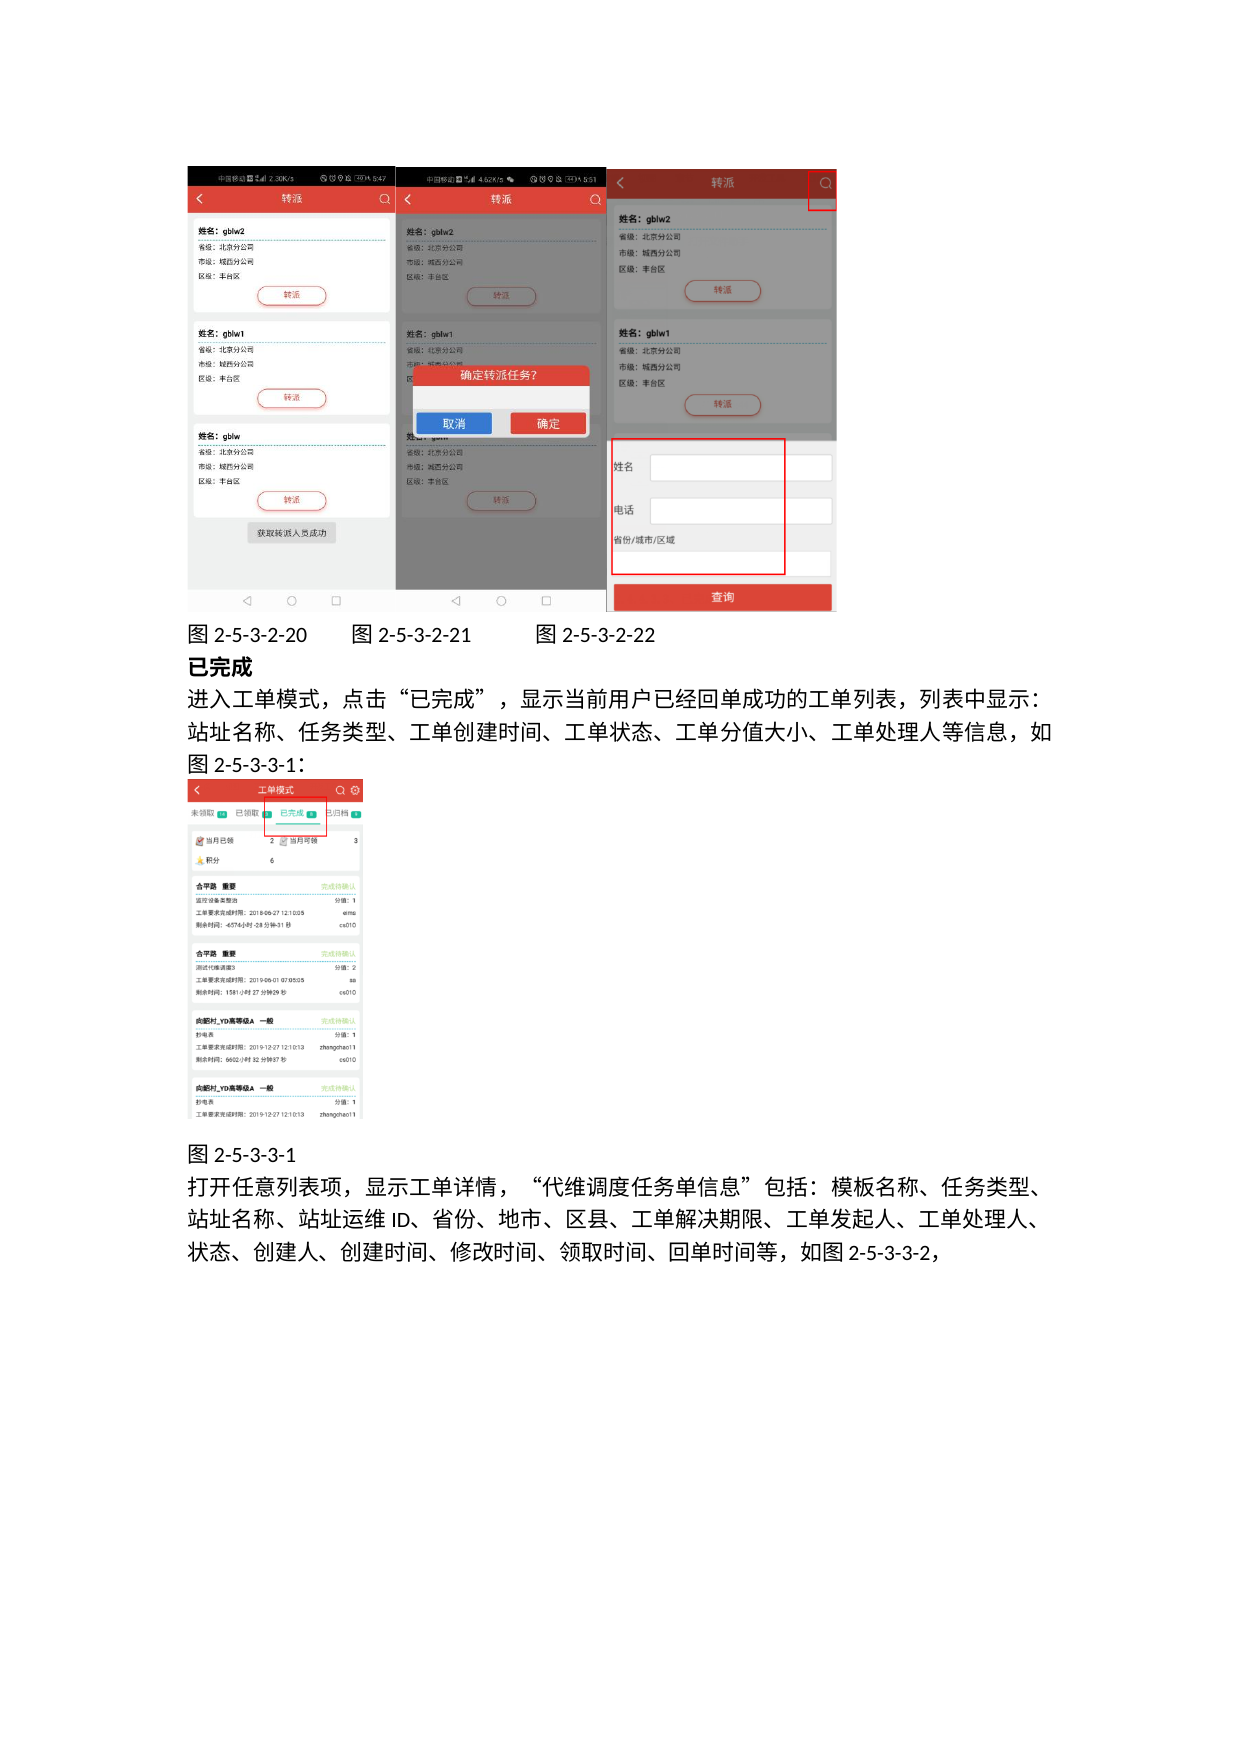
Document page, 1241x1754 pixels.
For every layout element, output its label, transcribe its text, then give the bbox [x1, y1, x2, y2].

text 已完成 [187, 649, 1053, 682]
text 图2-5-3-3-1 [187, 1137, 1053, 1169]
picture [187, 166, 837, 612]
picture [187, 779, 363, 1119]
text 打开任意列表项，显示工单详情，“代维调度任务单信息”包括：模板名称、任务类型、站址名称、站址运维ID、省份、地市、区县、工单解决期限、工单发起人、工单处理人、状态、创建人、创建时间、修改时间、领取时间、回单时间等，如图2-5-3-3-2， [187, 1169, 1053, 1267]
text 进入工单模式，点击“已完成”，显示当前用户已经回单成功的工单列表，列表中显示：站址名称、任务类型、工单创建时间、工单状态、工单分值大小、工单处理人等信息，如图2-5-3-3-1： [187, 682, 1053, 779]
text 图2-5-3-2-20 图2-5-3-2-21 图2-5-3-2-22 [187, 617, 1053, 649]
